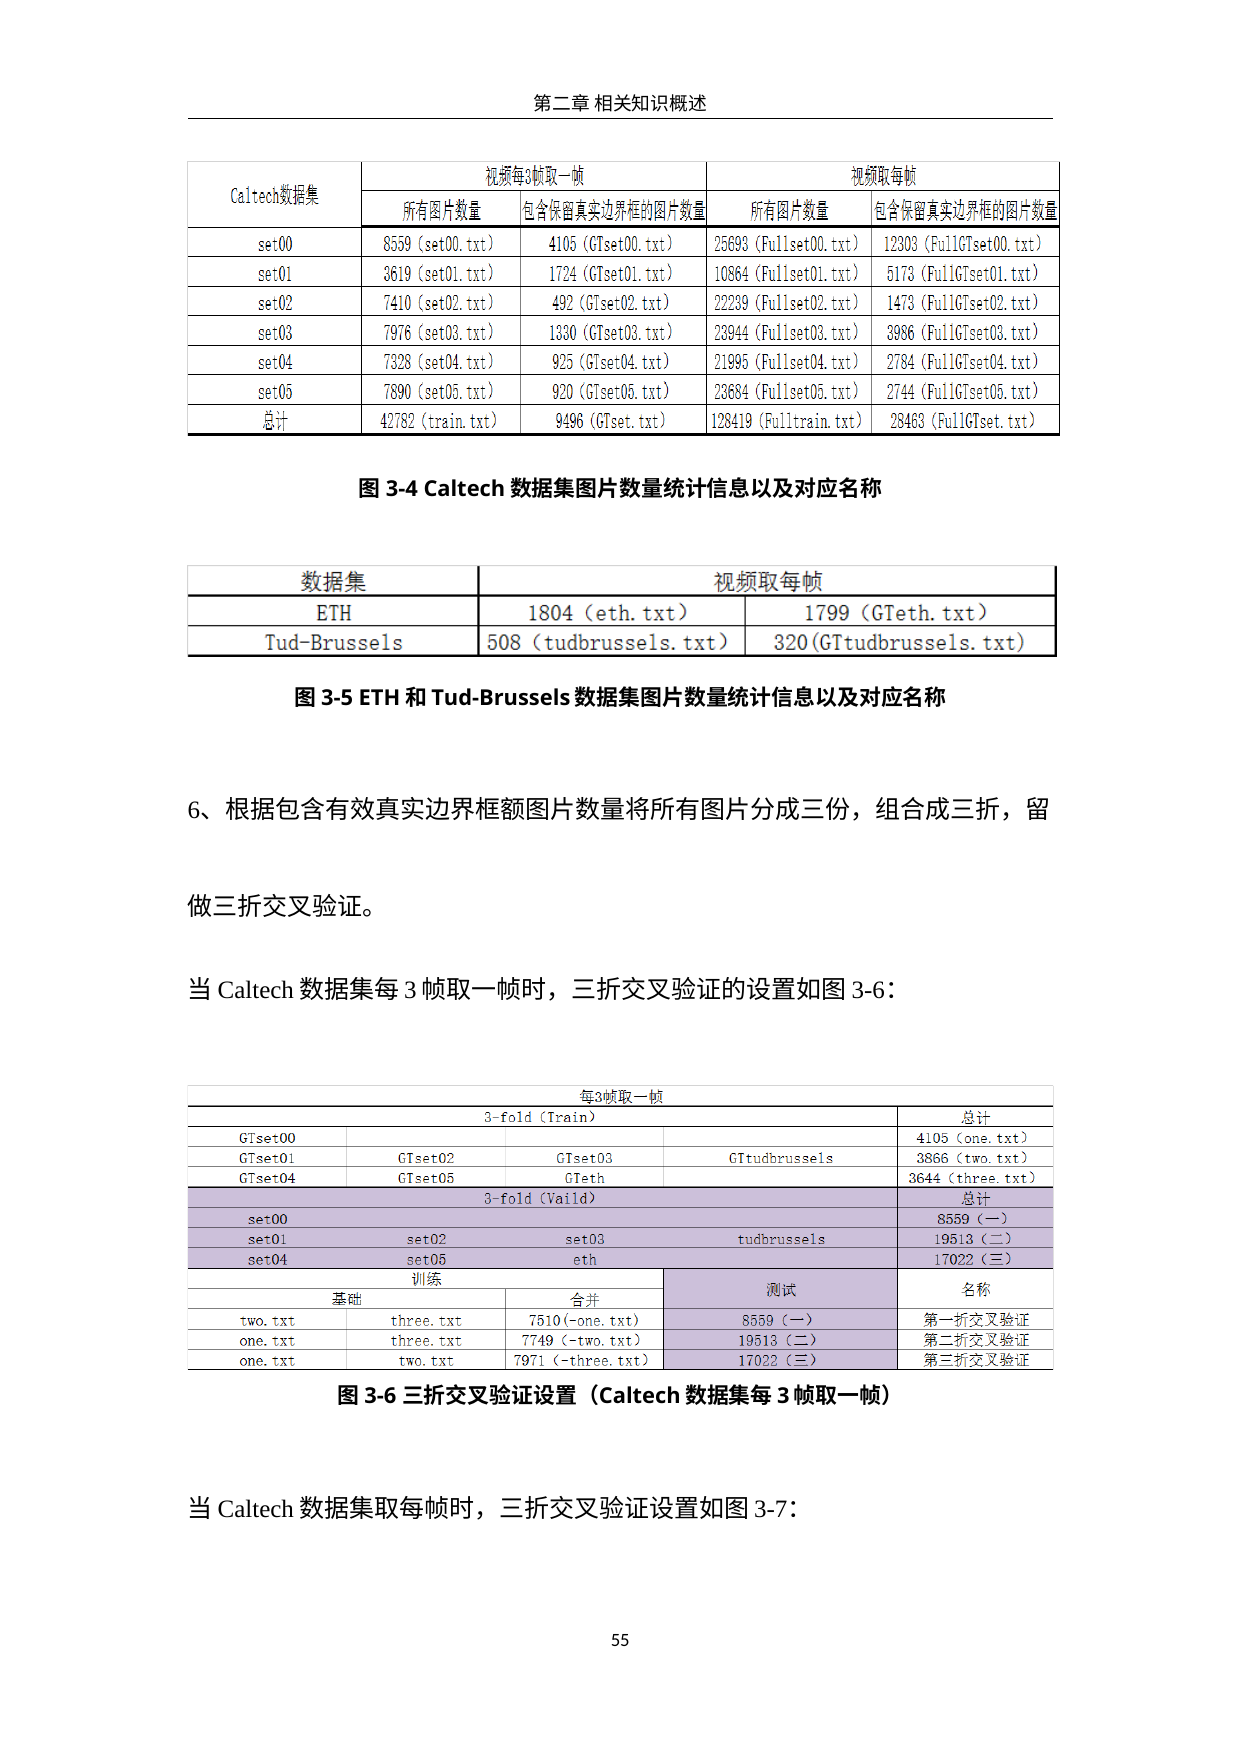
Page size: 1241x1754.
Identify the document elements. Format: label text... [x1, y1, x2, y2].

picture [187, 1085, 1054, 1370]
text 图 3-5 ETH和Tud-Brussels数据集图片数量统计信息以及对应名称 [187, 657, 1053, 712]
text 6、根据包含有效真实边界框额图片数量将所有图片分成三份，组合成三折，留做三折交叉验证。 [187, 775, 1053, 937]
picture [187, 565, 1057, 657]
text 图 3-6 三折交叉验证设置（Caltech数据集每3帧取一帧） [187, 1378, 1053, 1411]
picture [187, 161, 1060, 436]
text 当Caltech数据集取每帧时，三折交叉验证设置如图3-7： [187, 1474, 1053, 1539]
text 图 3-4 Caltech数据集图片数量统计信息以及对应名称 [187, 436, 1053, 503]
text 当Caltech数据集每3帧取一帧时，三折交叉验证的设置如图3-6： [187, 956, 1053, 1021]
